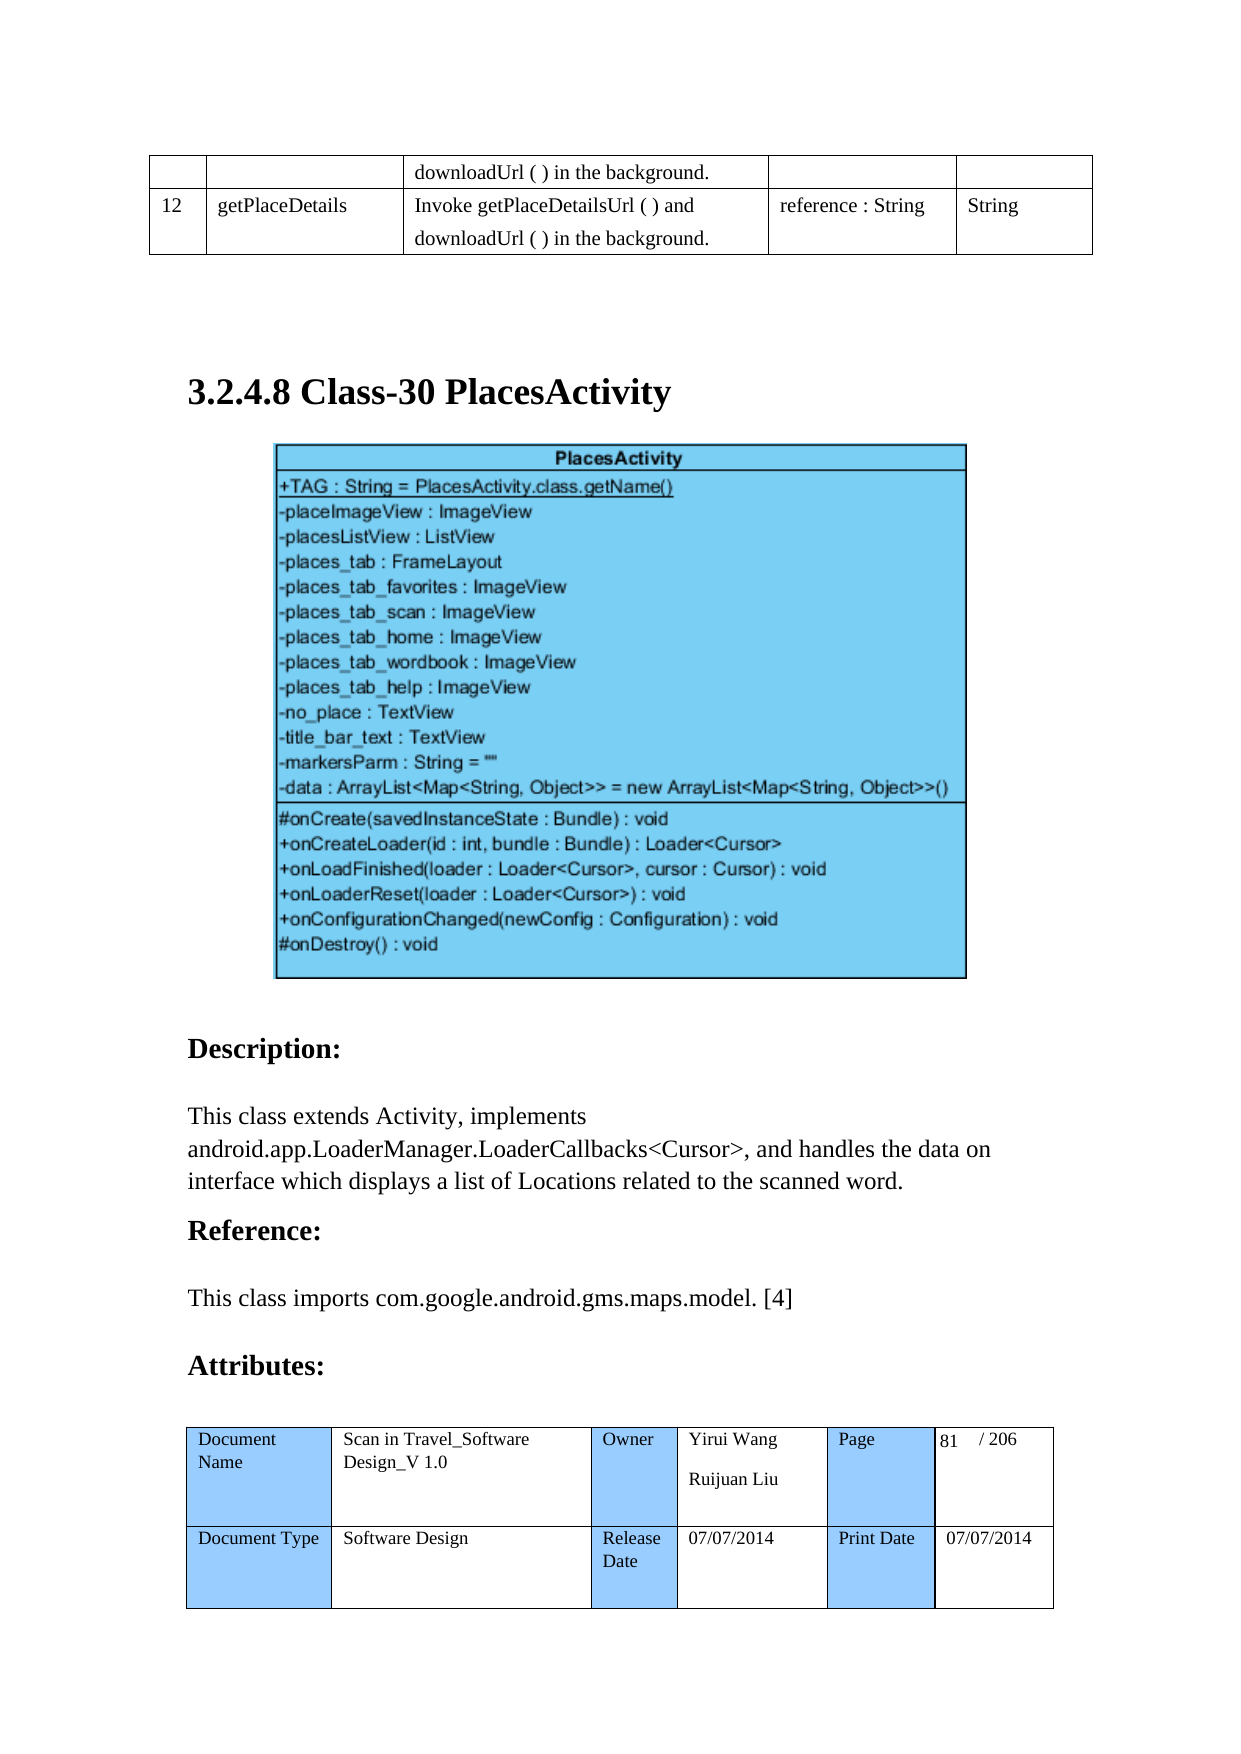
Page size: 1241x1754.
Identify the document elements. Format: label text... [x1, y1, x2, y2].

text Reference: [187, 1197, 1053, 1262]
text Description: [187, 1015, 1053, 1080]
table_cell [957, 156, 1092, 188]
text Attributes: [187, 1333, 1053, 1398]
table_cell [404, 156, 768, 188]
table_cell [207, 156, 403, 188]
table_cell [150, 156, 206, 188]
text This class imports com.google.android.gms.maps.model. [4] [187, 1281, 1053, 1314]
text 3.2.4.8 Class-30 PlacesActivity [187, 359, 1053, 424]
picture [273, 443, 967, 979]
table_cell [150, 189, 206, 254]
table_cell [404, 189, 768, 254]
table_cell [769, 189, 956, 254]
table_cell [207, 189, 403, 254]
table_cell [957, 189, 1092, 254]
text This class extends Activity, implements android.app.LoaderManager.LoaderCallbacks<Cursor>, and handles the data on interface which displays a list of Locations related to the scanned word. [187, 1099, 1053, 1197]
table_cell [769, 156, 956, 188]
